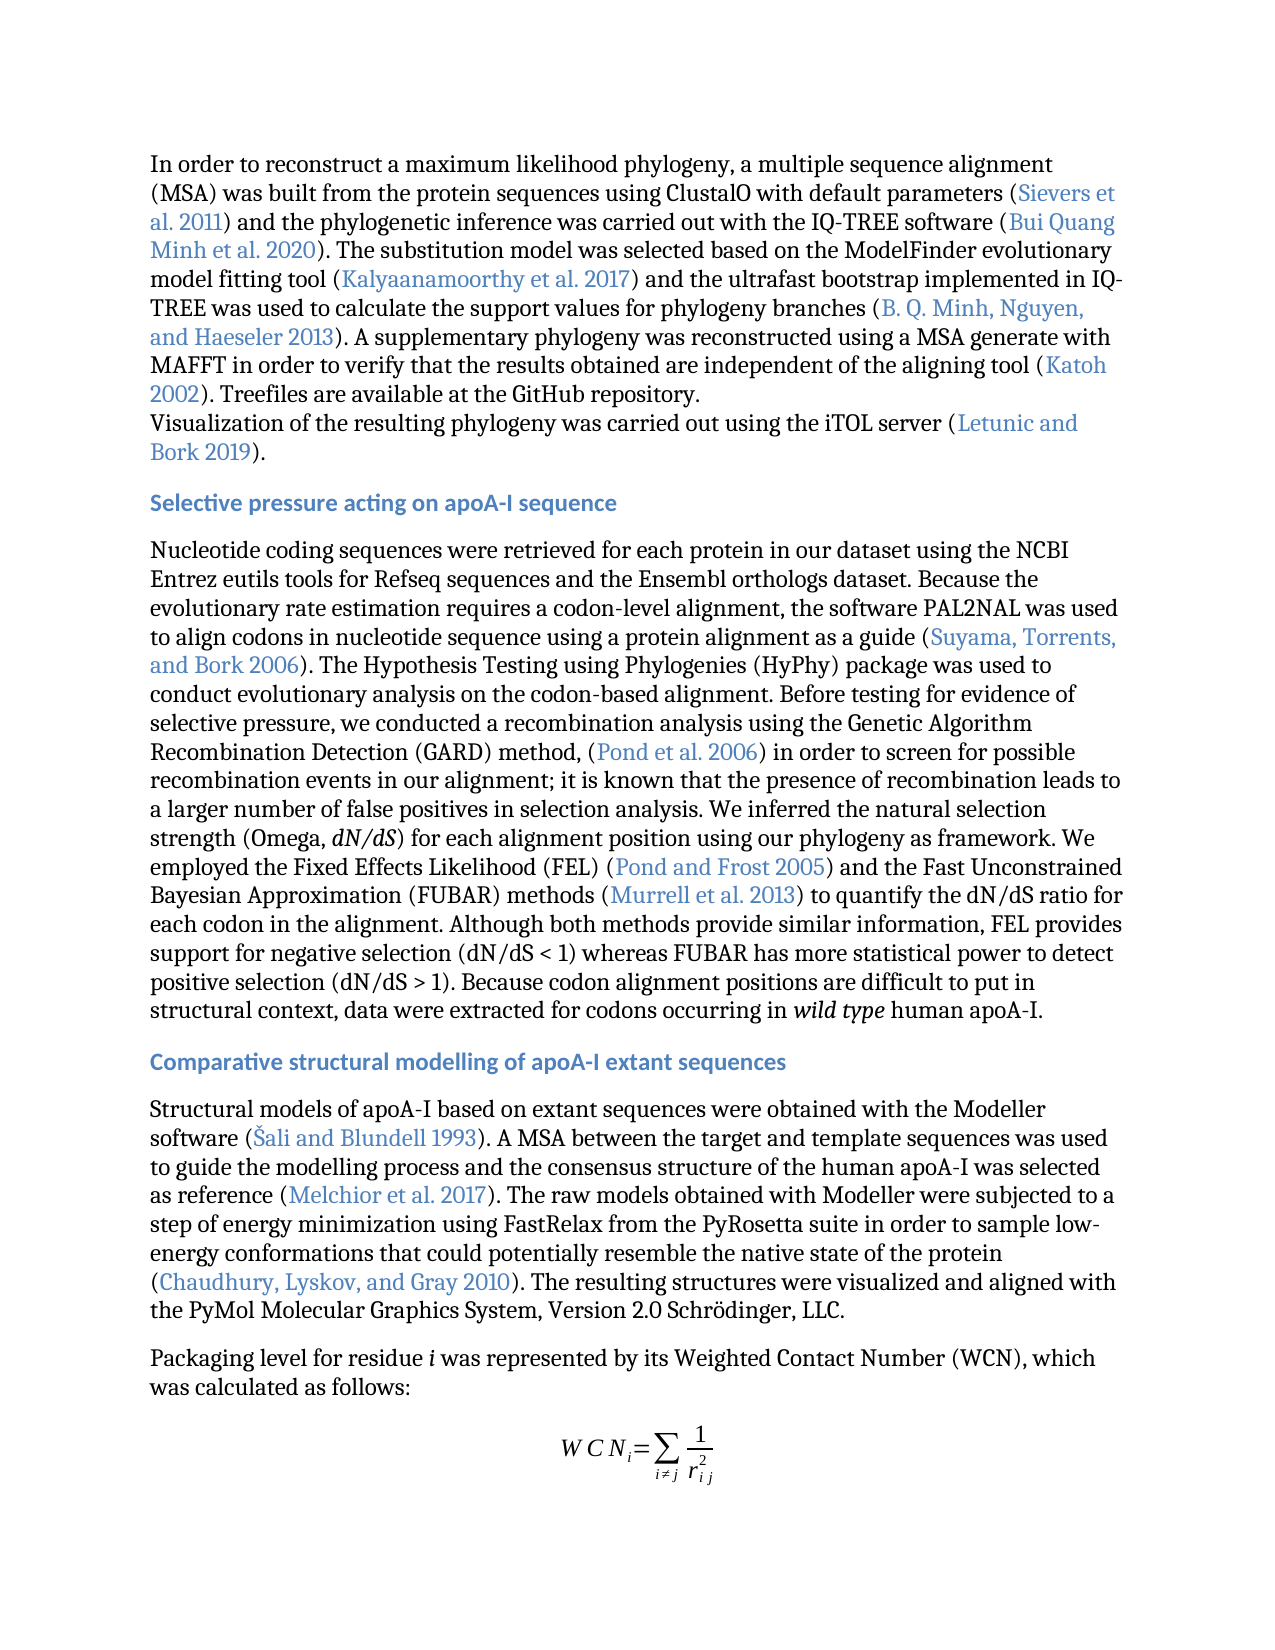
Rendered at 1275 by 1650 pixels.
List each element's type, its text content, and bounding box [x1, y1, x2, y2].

text Structural models of apoA-I based on extant sequences were obtained with the Modeller software (Šali and Blundell 1993). A MSA between the target and template sequences was used to guide the modelling process and the consensus structure of the human apoA-I was selected as reference (Melchior et al. 2017). The raw models obtained with Modeller were subjected to a step of energy minimization using FastRelax from the PyRosetta suite in order to sample low-energy conformations that could potentially resemble the native state of the protein (Chaudhury, Lyskov, and Gray 2010). The resulting structures were visualized and aligned with the PyMol Molecular Graphics System, Version 2.0 Schrödinger, LLC. [150, 1095, 1125, 1325]
text Packaging level for residue i was represented by its Weighted Contact Number (WCN), which was calculated as follows: [150, 1344, 1125, 1401]
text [150, 150, 1125, 466]
text Nucleotide coding sequences were retrieved for each protein in our dataset using the NCBI Entrez eutils tools for Refseq sequences and the Ensembl orthologs dataset. Because the evolutionary rate estimation requires a codon-level alignment, the software PAL2NAL was used to align codons in nucleotide sequence using a protein alignment as a guide (Suyama, Torrents, and Bork 2006). The Hypothesis Testing using Phylogenies (HyPhy) package was used to conduct evolutionary analysis on the codon-based alignment. Before testing for evidence of selective pressure, we conducted a recombination analysis using the Genetic Algorithm Recombination Detection (GARD) method, (Pond et al. 2006) in order to screen for possible recombination events in our alignment; it is known that the presence of recombination leads to a larger number of false positives in selection analysis. We inferred the natural selection strength (Omega, dN/dS) for each alignment position using our phylogeny as framework. We employed the Fixed Effects Likelihood (FEL) (Pond and Frost 2005) and the Fast Unconstrained Bayesian Approximation (FUBAR) methods (Murrell et al. 2013) to quantify the dN/dS ratio for each codon in the alignment. Although both methods provide similar information, FEL provides support for negative selection (dN/dS < 1) whereas FUBAR has more statistical power to detect positive selection (dN/dS > 1). Because codon alignment positions are difficult to put in structural context, data were extracted for codons occurring in wild type human apoA-I. [150, 536, 1125, 1025]
subtitle Comparative structural modelling of apoA-I extant sequences [150, 1046, 1125, 1076]
subtitle Selective pressure acting on apoA-I sequence [150, 487, 1125, 518]
